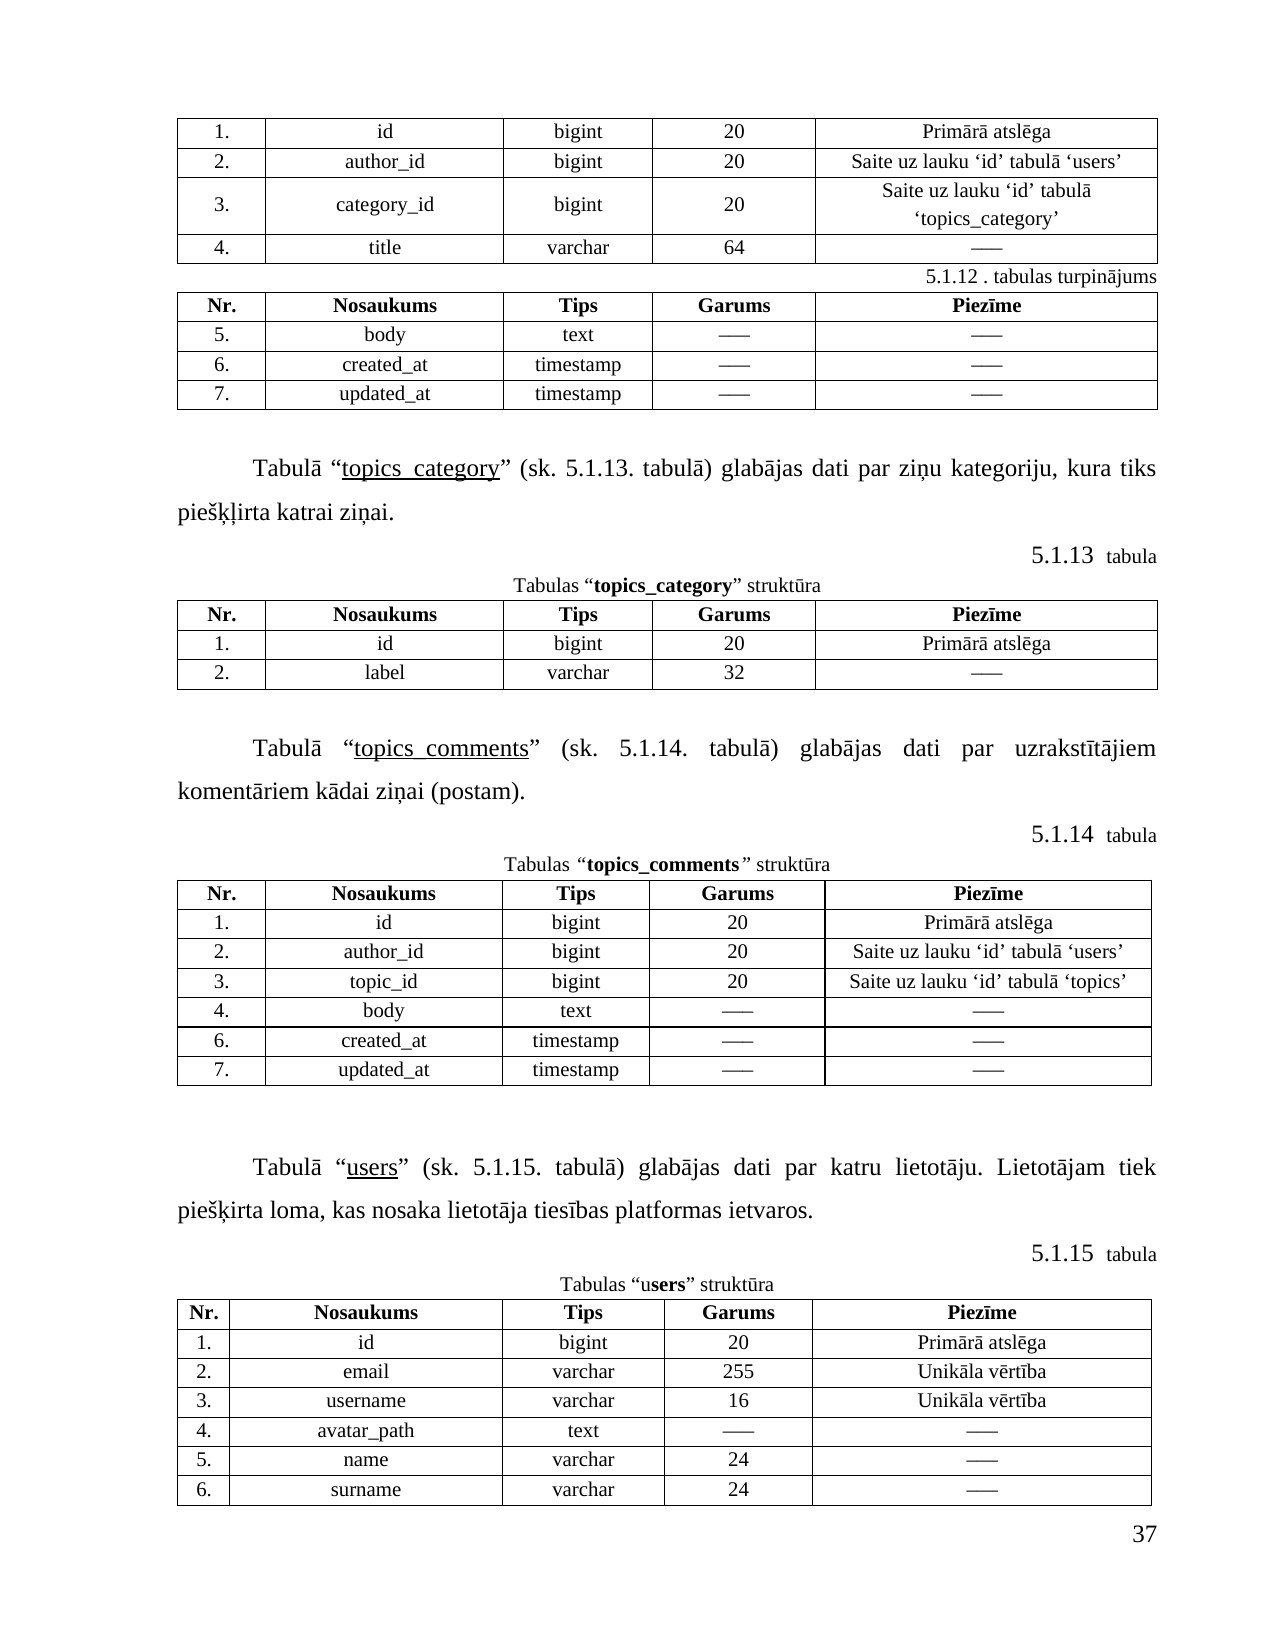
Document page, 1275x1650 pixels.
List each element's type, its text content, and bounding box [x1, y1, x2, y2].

list tabula [252, 1238, 1157, 1267]
table_cell 2. [178, 660, 265, 688]
table_cell varchar [504, 235, 652, 263]
table_cell category_id [266, 178, 503, 234]
table_cell Saite uz lauku ‘id’ tabulā ‘users’ [816, 149, 1157, 177]
table_cell ––– [653, 352, 815, 380]
table_cell 64 [653, 235, 815, 263]
table_header Tips [504, 293, 652, 321]
table_header Nosaukums [266, 881, 502, 909]
table_cell bigint [503, 910, 649, 938]
text 5.1.12 . tabulas turpinājums [177, 264, 1157, 288]
table_cell text [504, 322, 652, 351]
table_cell updated_at [266, 381, 503, 409]
table_header Garums [665, 1300, 812, 1328]
table_cell 4. [178, 235, 265, 263]
table_cell id [266, 119, 503, 147]
text Tabulā “topics_category” (sk. 5.1.13. tabulā) glabājas dati par ziņu kategoriju, kura tiks piešķļirta katrai ziņai. [177, 453, 1157, 525]
text Tabulas “topics_comments” struktūra [177, 852, 1157, 876]
table_cell Saite uz lauku ‘id’ tabulā ‘topics’ [826, 969, 1151, 997]
table_cell body [266, 322, 503, 351]
table_cell 5. [178, 322, 265, 351]
table_cell 20 [650, 939, 824, 968]
table_cell text [503, 1418, 664, 1446]
table_cell 3. [178, 969, 265, 997]
table_cell email [230, 1359, 502, 1387]
table_cell ––– [650, 1057, 824, 1085]
table_cell bigint [503, 969, 649, 997]
table_header Nosaukums [230, 1300, 502, 1328]
table_header Nosaukums [266, 601, 503, 630]
table_cell timestamp [503, 1028, 649, 1056]
table_cell 2. [178, 149, 265, 177]
table_cell created_at [266, 1028, 502, 1056]
table_cell id [266, 631, 503, 659]
table_cell varchar [503, 1447, 664, 1475]
table_cell ––– [665, 1418, 812, 1446]
text Tabulā “users” (sk. 5.1.15. tabulā) glabājas dati par katru lietotāju. Lietotājam tiek piešķirta loma, kas nosaka lietotāja tiesības platformas ietvaros. [177, 1152, 1157, 1224]
table_cell 2. [178, 1359, 229, 1387]
table_cell bigint [504, 178, 652, 234]
text Tabulas “users” struktūra [177, 1272, 1157, 1296]
table_cell 20 [650, 910, 824, 938]
text Tabulas “topics_category” struktūra [177, 573, 1157, 597]
table_cell Primārā atslēga [826, 910, 1151, 938]
table_cell 255 [665, 1359, 812, 1387]
table_cell created_at [266, 352, 503, 380]
table_cell Primārā atslēga [813, 1330, 1151, 1358]
text Tabulā “topics_comments” (sk. 5.1.14. tabulā) glabājas dati par uzrakstītājiem komentāriem kādai ziņai (postam). [177, 733, 1157, 804]
table_cell ––– [650, 998, 824, 1026]
table_cell varchar [504, 660, 652, 688]
table_cell ––– [650, 1028, 824, 1056]
table_cell varchar [503, 1359, 664, 1387]
table_cell 5. [178, 1447, 229, 1475]
table_cell 6. [178, 352, 265, 380]
table_cell bigint [503, 939, 649, 968]
table_cell title [266, 235, 503, 263]
table_cell 2. [178, 939, 265, 968]
table_header Piezīme [826, 881, 1151, 909]
table_cell bigint [504, 119, 652, 147]
table_cell 1. [178, 119, 265, 147]
table_cell topic_id [266, 969, 502, 997]
table_cell 32 [653, 660, 815, 688]
table_cell 20 [653, 631, 815, 659]
list tabula [252, 819, 1157, 848]
table_cell ––– [826, 1028, 1151, 1056]
table_cell 24 [665, 1447, 812, 1475]
table_cell avatar_path [230, 1418, 502, 1446]
table_header Piezīme [813, 1300, 1151, 1328]
table_cell 3. [178, 1388, 229, 1417]
table_cell body [266, 998, 502, 1026]
table_cell ––– [816, 352, 1157, 380]
table_cell timestamp [504, 352, 652, 380]
table_cell 20 [650, 969, 824, 997]
table_cell Primārā atslēga [816, 119, 1157, 147]
table_cell timestamp [503, 1057, 649, 1085]
table_header Nr. [178, 601, 265, 630]
table_header Garums [653, 293, 815, 321]
table_header Nr. [178, 293, 265, 321]
table_cell Saite uz lauku ‘id’ tabulā ‘users’ [826, 939, 1151, 968]
table_cell ––– [816, 322, 1157, 351]
table_cell timestamp [504, 381, 652, 409]
table_cell bigint [504, 631, 652, 659]
table_header Garums [653, 601, 815, 630]
table_header Piezīme [816, 293, 1157, 321]
table_cell ––– [816, 381, 1157, 409]
table_cell ––– [653, 322, 815, 351]
table_cell ––– [813, 1418, 1151, 1446]
table_cell id [230, 1330, 502, 1358]
table_cell ––– [816, 660, 1157, 688]
table_cell surname [230, 1476, 502, 1505]
table_cell Primārā atslēga [816, 631, 1157, 659]
table_cell ––– [813, 1476, 1151, 1505]
table_header Nosaukums [266, 293, 503, 321]
table_cell ––– [813, 1447, 1151, 1475]
table_cell 6. [178, 1028, 265, 1056]
table_cell 7. [178, 381, 265, 409]
table_cell author_id [266, 939, 502, 968]
table_cell 20 [653, 119, 815, 147]
table_cell 20 [653, 149, 815, 177]
table_cell author_id [266, 149, 503, 177]
table_cell ––– [826, 1057, 1151, 1085]
table_cell Unikāla vērtība [813, 1388, 1151, 1417]
table_cell 20 [653, 178, 815, 234]
table_cell name [230, 1447, 502, 1475]
table_cell 16 [665, 1388, 812, 1417]
table_cell 20 [665, 1330, 812, 1358]
table_cell text [503, 998, 649, 1026]
table_cell 1. [178, 631, 265, 659]
table_cell varchar [503, 1388, 664, 1417]
table_cell 3. [178, 178, 265, 234]
table_cell 1. [178, 910, 265, 938]
table_cell username [230, 1388, 502, 1417]
table_header Piezīme [816, 601, 1157, 630]
table_cell ––– [816, 235, 1157, 263]
table_cell label [266, 660, 503, 688]
table_header Nr. [178, 1300, 229, 1328]
table_cell 24 [665, 1476, 812, 1505]
table_cell 4. [178, 1418, 229, 1446]
table_cell bigint [504, 149, 652, 177]
table_cell id [266, 910, 502, 938]
table_cell ––– [653, 381, 815, 409]
table_cell updated_at [266, 1057, 502, 1085]
list tabula [252, 540, 1157, 568]
table_header Tips [504, 601, 652, 630]
table_cell varchar [503, 1476, 664, 1505]
table_cell bigint [503, 1330, 664, 1358]
table_cell 4. [178, 998, 265, 1026]
table_cell Saite uz lauku ‘id’ tabulā ‘topics_category’ [816, 178, 1157, 234]
table_header Garums [650, 881, 824, 909]
table_cell ––– [826, 998, 1151, 1026]
table_header Tips [503, 1300, 664, 1328]
table_cell 1. [178, 1330, 229, 1358]
table_header Tips [503, 881, 649, 909]
table_header Nr. [178, 881, 265, 909]
table_cell 7. [178, 1057, 265, 1085]
table_cell Unikāla vērtība [813, 1359, 1151, 1387]
table_cell 6. [178, 1476, 229, 1505]
